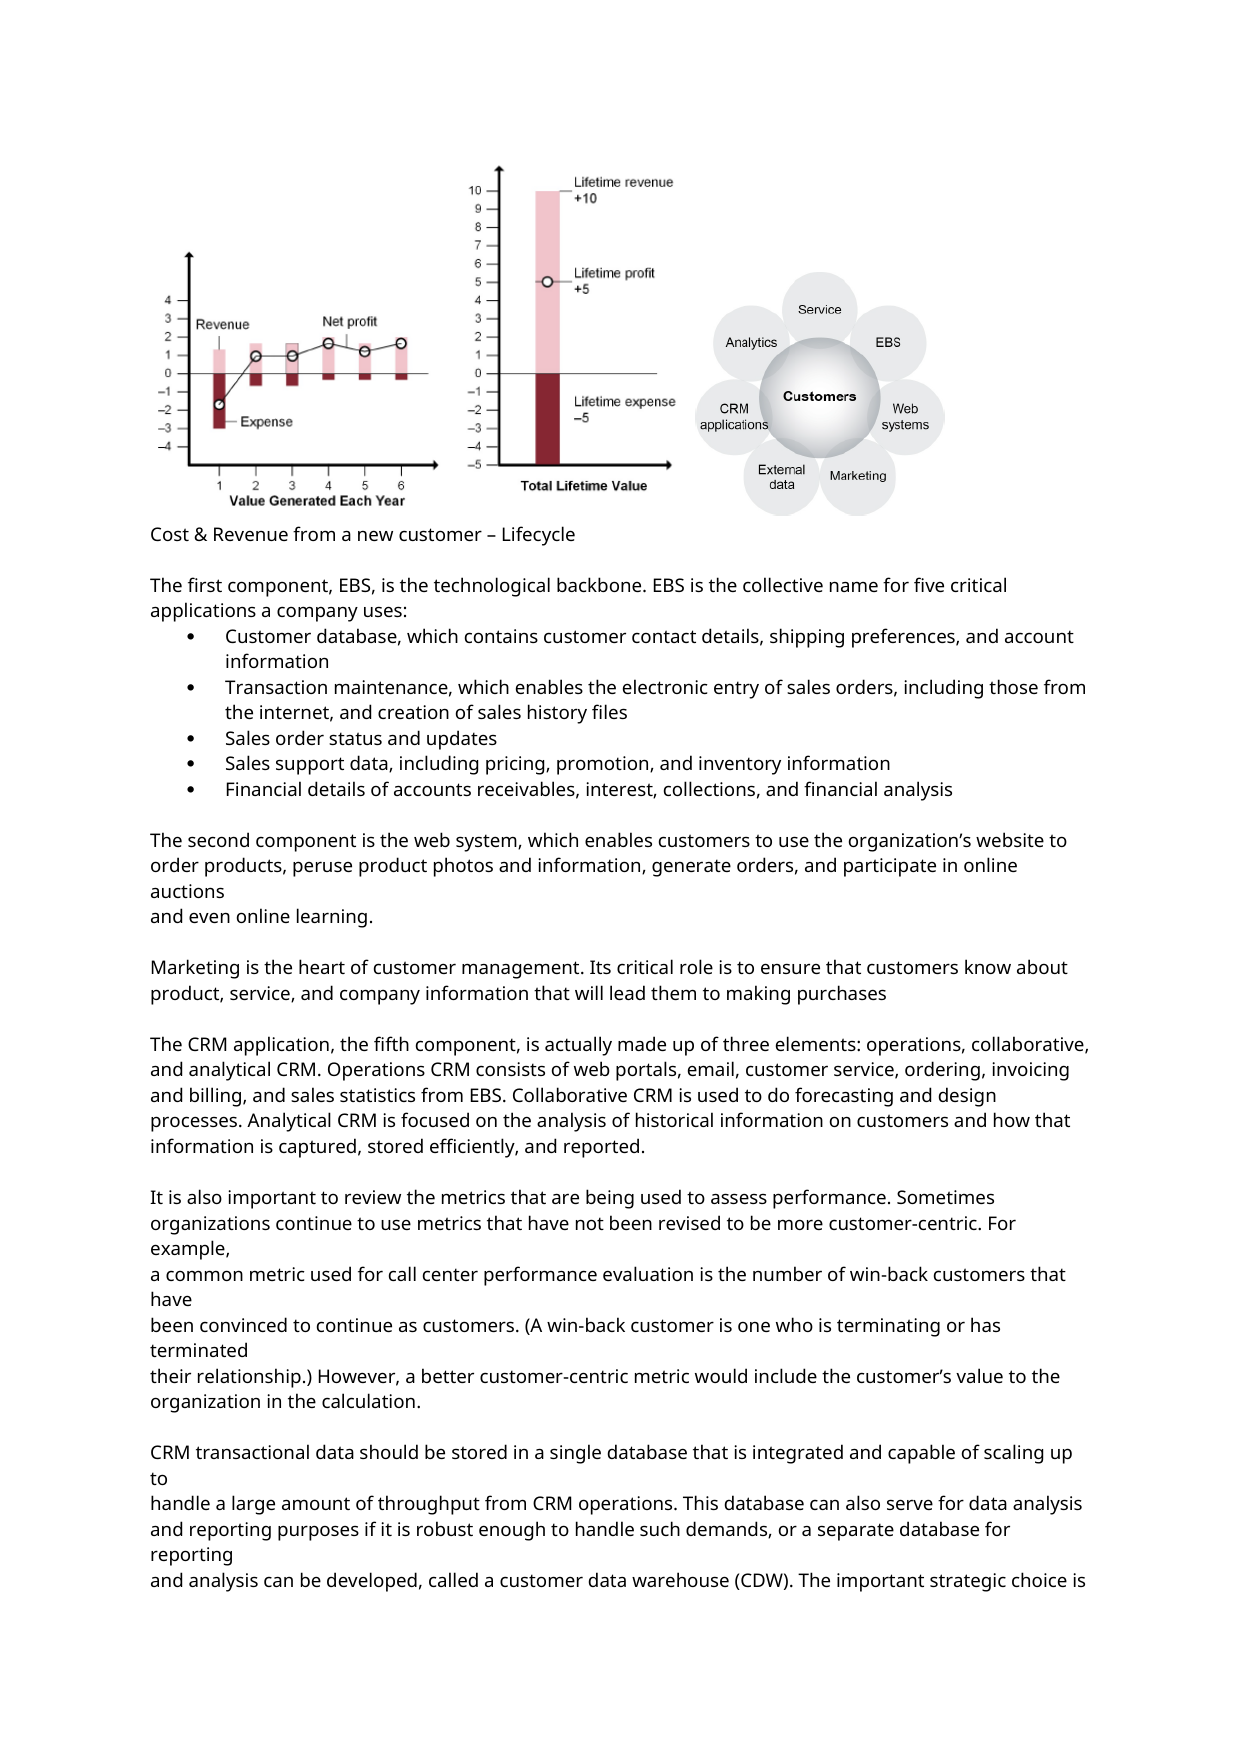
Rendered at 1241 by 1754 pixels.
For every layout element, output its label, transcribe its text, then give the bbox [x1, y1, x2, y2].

text The first component, EBS, is the technological backbone. EBS is the collective name for five critical [150, 572, 1090, 597]
text a common metric used for call center performance evaluation is the number of win-back customers that have [150, 1261, 1090, 1312]
list Financial details of accounts receivables, interest, collections, and financial analysis [187, 776, 1090, 802]
list Sales support data, including pricing, promotion, and inventory information [187, 751, 1090, 776]
text and analytical CRM. Operations CRM consists of web portals, email, customer service, ordering, invoicing [150, 1057, 1090, 1082]
text applications a company uses: [150, 597, 1090, 623]
text CRM transactional data should be stored in a single database that is integrated and capable of scaling up to [150, 1439, 1090, 1491]
list Customer database, which contains customer contact details, shipping preferences, and account information [187, 623, 1090, 674]
text and billing, and sales statistics from EBS. Collaborative CRM is used to do forecasting and design [150, 1082, 1090, 1108]
list Transaction maintenance, which enables the electronic entry of sales orders, including those from the internet, and creation of sales history files [187, 674, 1090, 725]
text The second component is the web system, which enables customers to use the organization’s website to [150, 827, 1090, 853]
text product, service, and company information that will lead them to making purchases [150, 980, 1090, 1006]
text and analysis can be developed, called a customer data warehouse (CDW). The important strategic choice is [150, 1567, 1090, 1593]
text It is also important to review the metrics that are being used to assess performance. Sometimes [150, 1184, 1090, 1210]
text been convinced to continue as customers. (A win-back customer is one who is terminating or has terminated [150, 1312, 1090, 1363]
text order products, peruse product photos and information, generate orders, and participate in online auctions [150, 853, 1090, 904]
text Cost & Revenue from a new customer – Lifecycle [150, 521, 1090, 546]
list Sales order status and updates [187, 725, 1090, 751]
text information is captured, stored efficiently, and reported. [150, 1133, 1090, 1159]
text and reporting purposes if it is robust enough to handle such demands, or a separate database for reporting [150, 1516, 1090, 1567]
text The CRM application, the fifth component, is actually made up of three elements: operations, collaborative, [150, 1031, 1090, 1057]
text Marketing is the heart of customer management. Its critical role is to ensure that customers know about [150, 955, 1090, 980]
text handle a large amount of throughput from CRM operations. This database can also serve for data analysis [150, 1491, 1090, 1516]
text and even online learning. [150, 904, 1090, 929]
text processes. Analytical CRM is focused on the analysis of historical information on customers and how that [150, 1108, 1090, 1133]
text organizations continue to use metrics that have not been revised to be more customer-centric. For example, [150, 1210, 1090, 1261]
text organization in the calculation. [150, 1388, 1090, 1414]
text their relationship.) However, a better customer-centric metric would include the customer’s value to the [150, 1363, 1090, 1388]
picture [150, 150, 946, 521]
